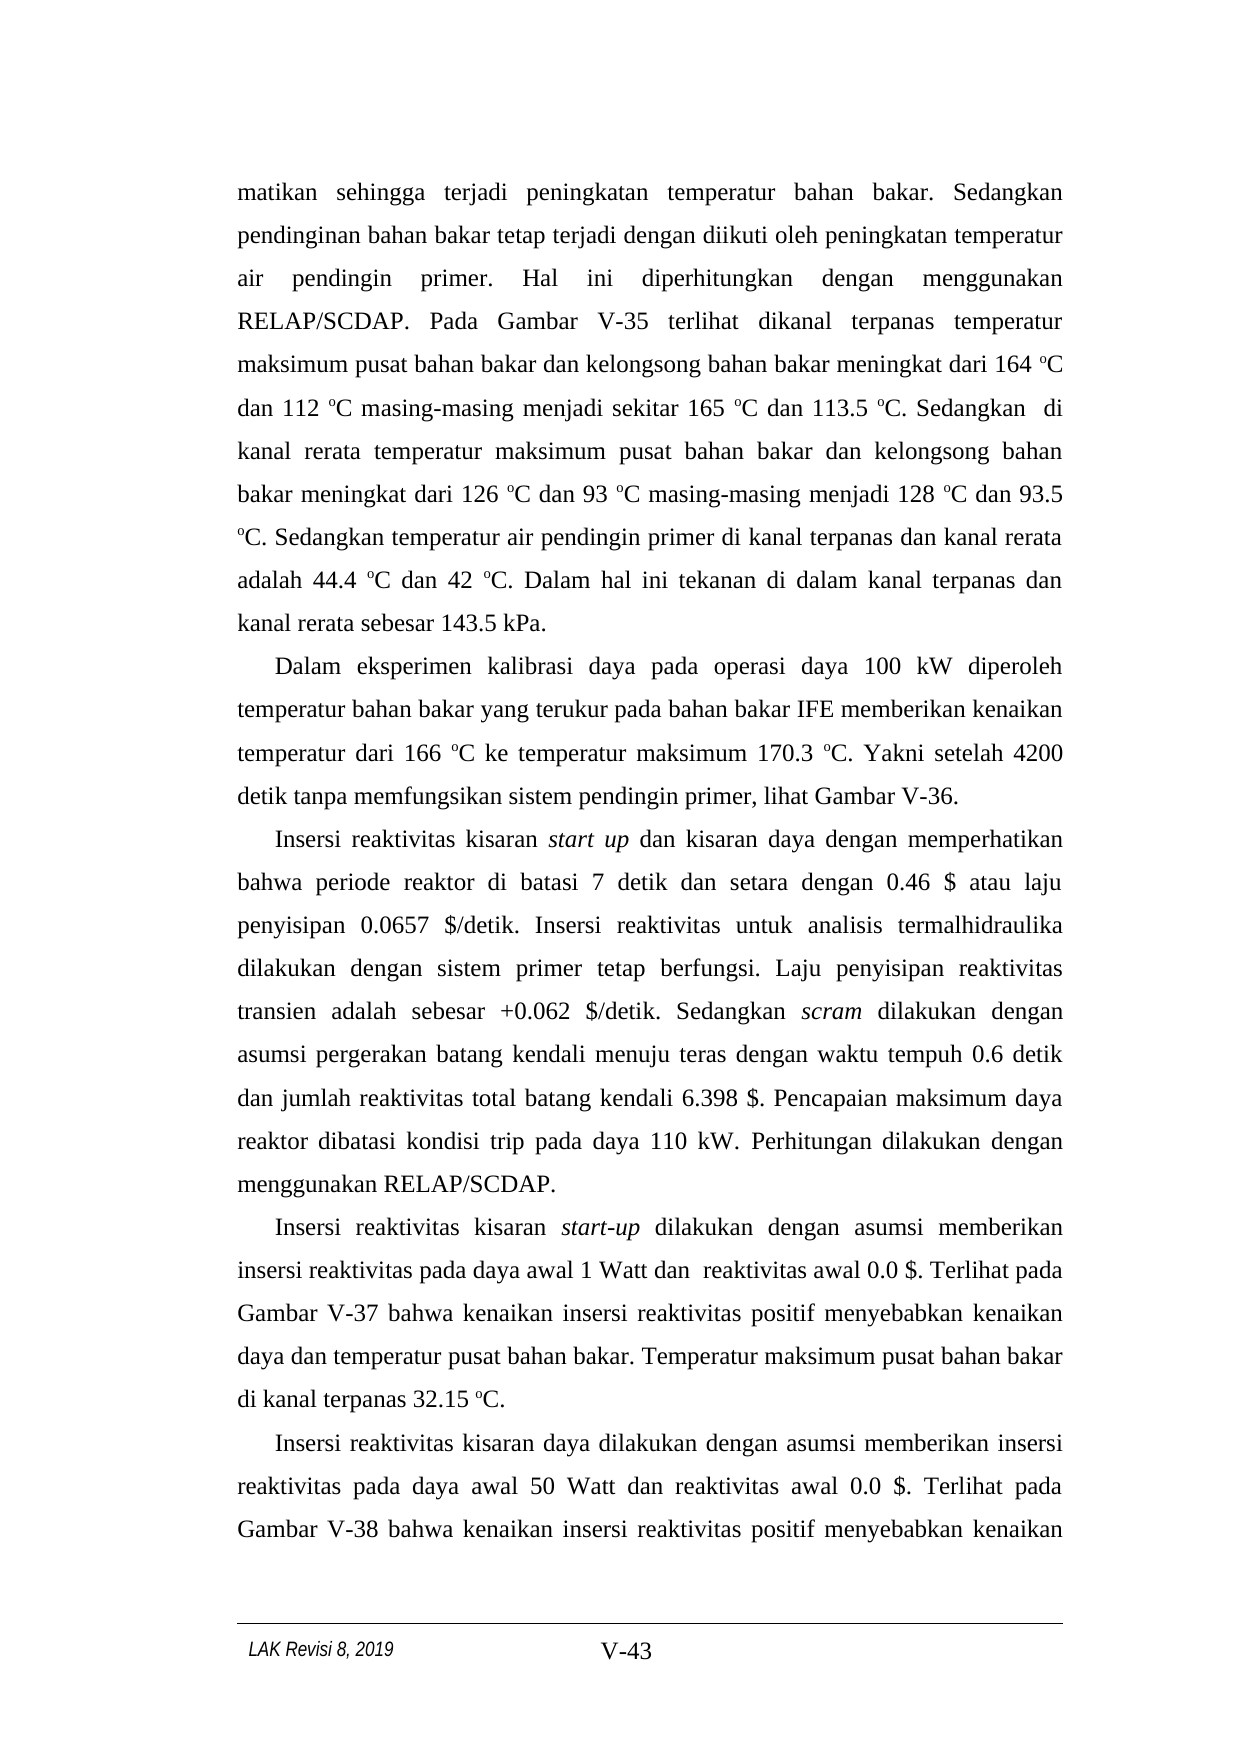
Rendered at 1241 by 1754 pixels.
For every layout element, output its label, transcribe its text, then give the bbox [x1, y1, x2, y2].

text Dalam eksperimen kalibrasi daya pada operasi daya 100 kW diperoleh temperatur bahan bakar yang terukur pada bahan bakar IFE memberikan kenaikan temperatur dari 166 oC ke temperatur maksimum 170.3 oC. Yakni setelah 4200 detik tanpa memfungsikan sistem pendingin primer, lihat Gambar V-36. [237, 651, 1063, 809]
text Insersi reaktivitas kisaran start-up dilakukan dengan asumsi memberikan insersi reaktivitas pada daya awal 1 Watt dan reaktivitas awal 0.0 $. Terlihat pada Gambar V-37 bahwa kenaikan insersi reaktivitas positif menyebabkan kenaikan daya dan temperatur pusat bahan bakar. Temperatur maksimum pusat bahan bakar di kanal terpanas 32.15 oC. [237, 1212, 1063, 1413]
text Insersi reaktivitas kisaran start up dan kisaran daya dengan memperhatikan bahwa periode reaktor di batasi 7 detik dan setara dengan 0.46 $ atau laju penyisipan 0.0657 $/detik. Insersi reaktivitas untuk analisis termalhidraulika dilakukan dengan sistem primer tetap berfungsi. Laju penyisipan reaktivitas transien adalah sebesar +0.062 $/detik. Sedangkan scram dilakukan dengan asumsi pergerakan batang kendali menuju teras dengan waktu tempuh 0.6 detik dan jumlah reaktivitas total batang kendali 6.398 $. Pencapaian maksimum daya reaktor dibatasi kondisi trip pada daya 110 kW. Perhitungan dilakukan dengan menggunakan RELAP/SCDAP. [237, 824, 1063, 1198]
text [237, 1428, 1063, 1543]
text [237, 177, 1063, 637]
